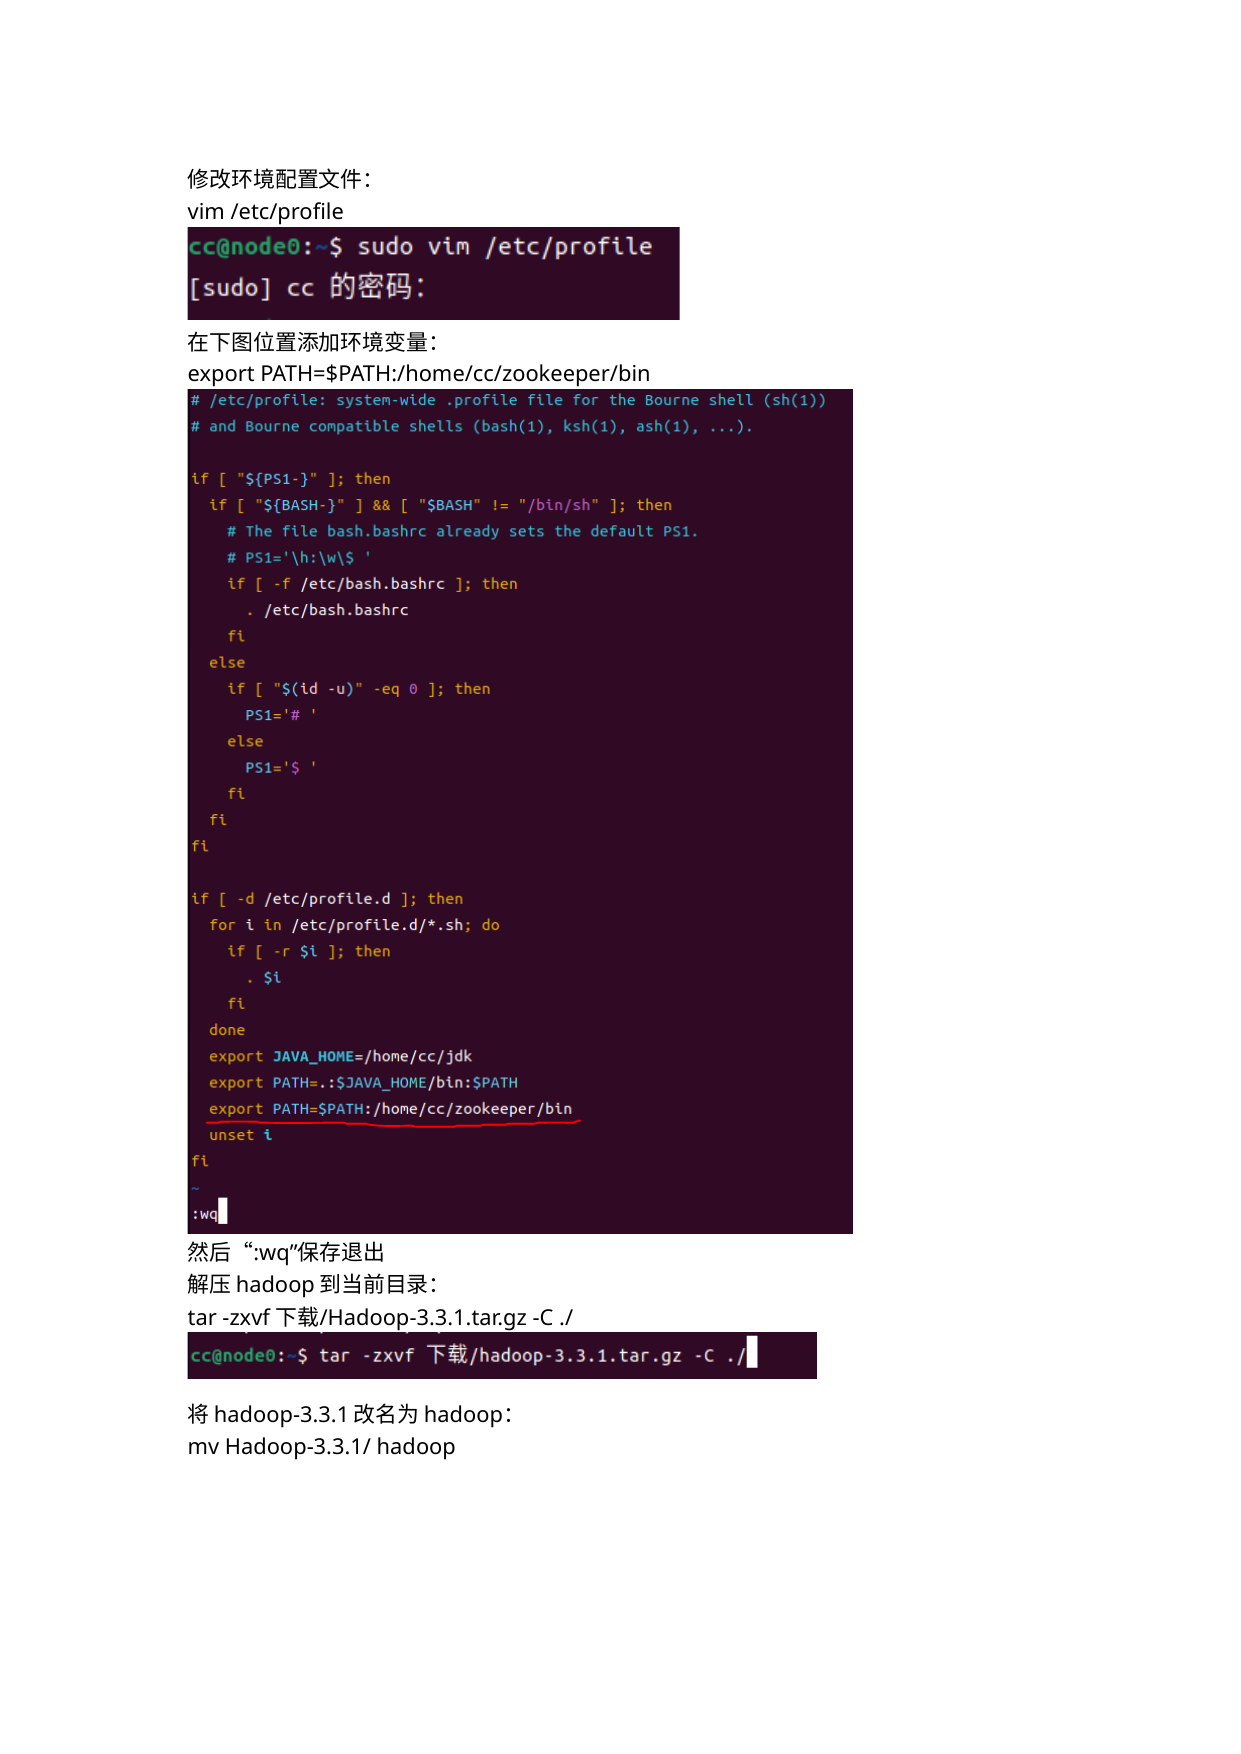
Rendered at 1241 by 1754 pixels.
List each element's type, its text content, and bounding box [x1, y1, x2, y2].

text 修改环境配置文件： [187, 162, 1053, 194]
text export PATH=$PATH:/home/cc/zookeeper/bin [187, 357, 1053, 389]
text 在下图位置添加环境变量： [187, 324, 1053, 357]
picture [187, 227, 680, 320]
text 然后“:wq”保存退出 [187, 1234, 1053, 1267]
text 解压hadoop到当前目录： [187, 1267, 1053, 1299]
text 将hadoop-3.3.1改名为hadoop： [187, 1397, 1053, 1429]
text tar -zxvf 下载/Hadoop-3.3.1.tar.gz -C ./ [187, 1299, 1053, 1332]
text mv Hadoop-3.3.1/ hadoop [187, 1429, 1053, 1462]
text vim /etc/profile [187, 194, 1053, 227]
picture [187, 1332, 817, 1379]
picture [187, 389, 853, 1234]
